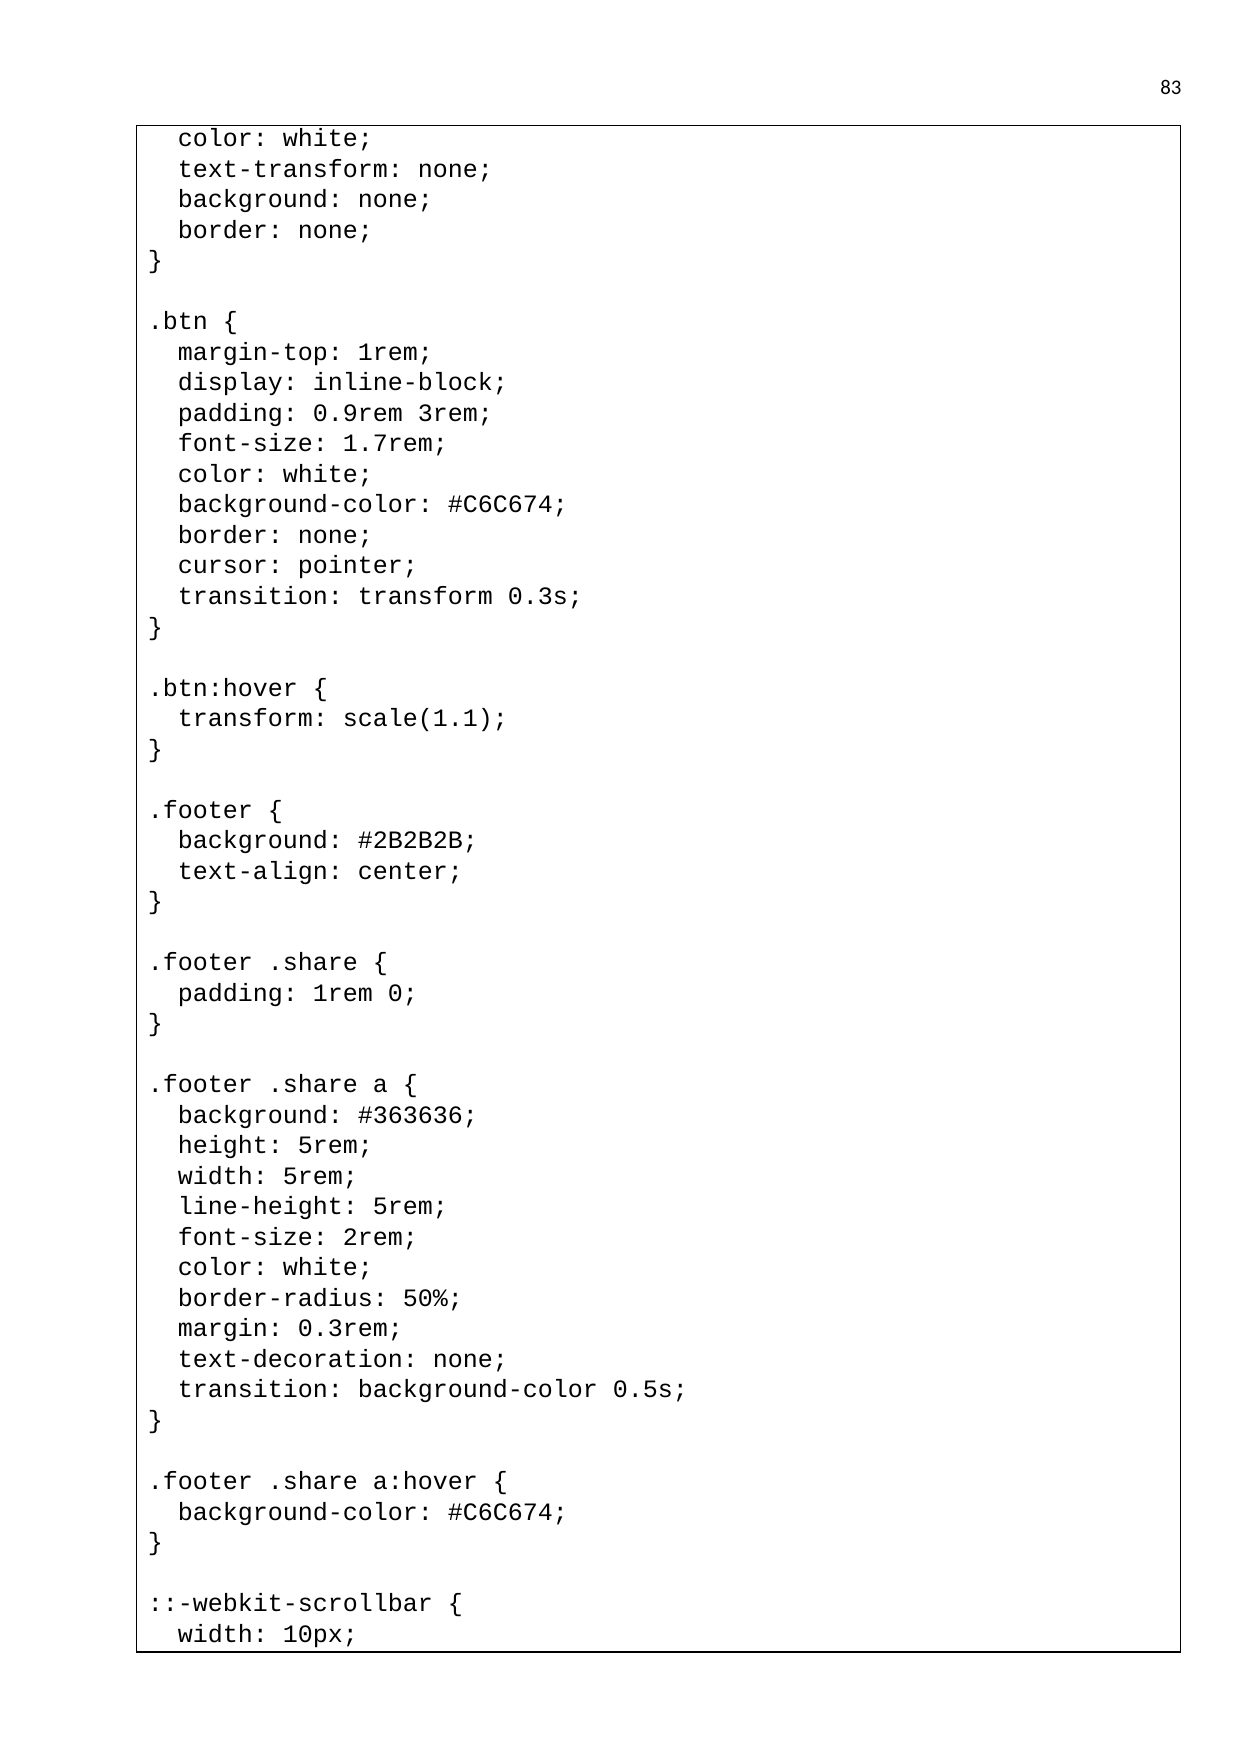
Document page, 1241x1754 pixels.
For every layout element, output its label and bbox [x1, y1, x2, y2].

table_header [137, 126, 1180, 1651]
